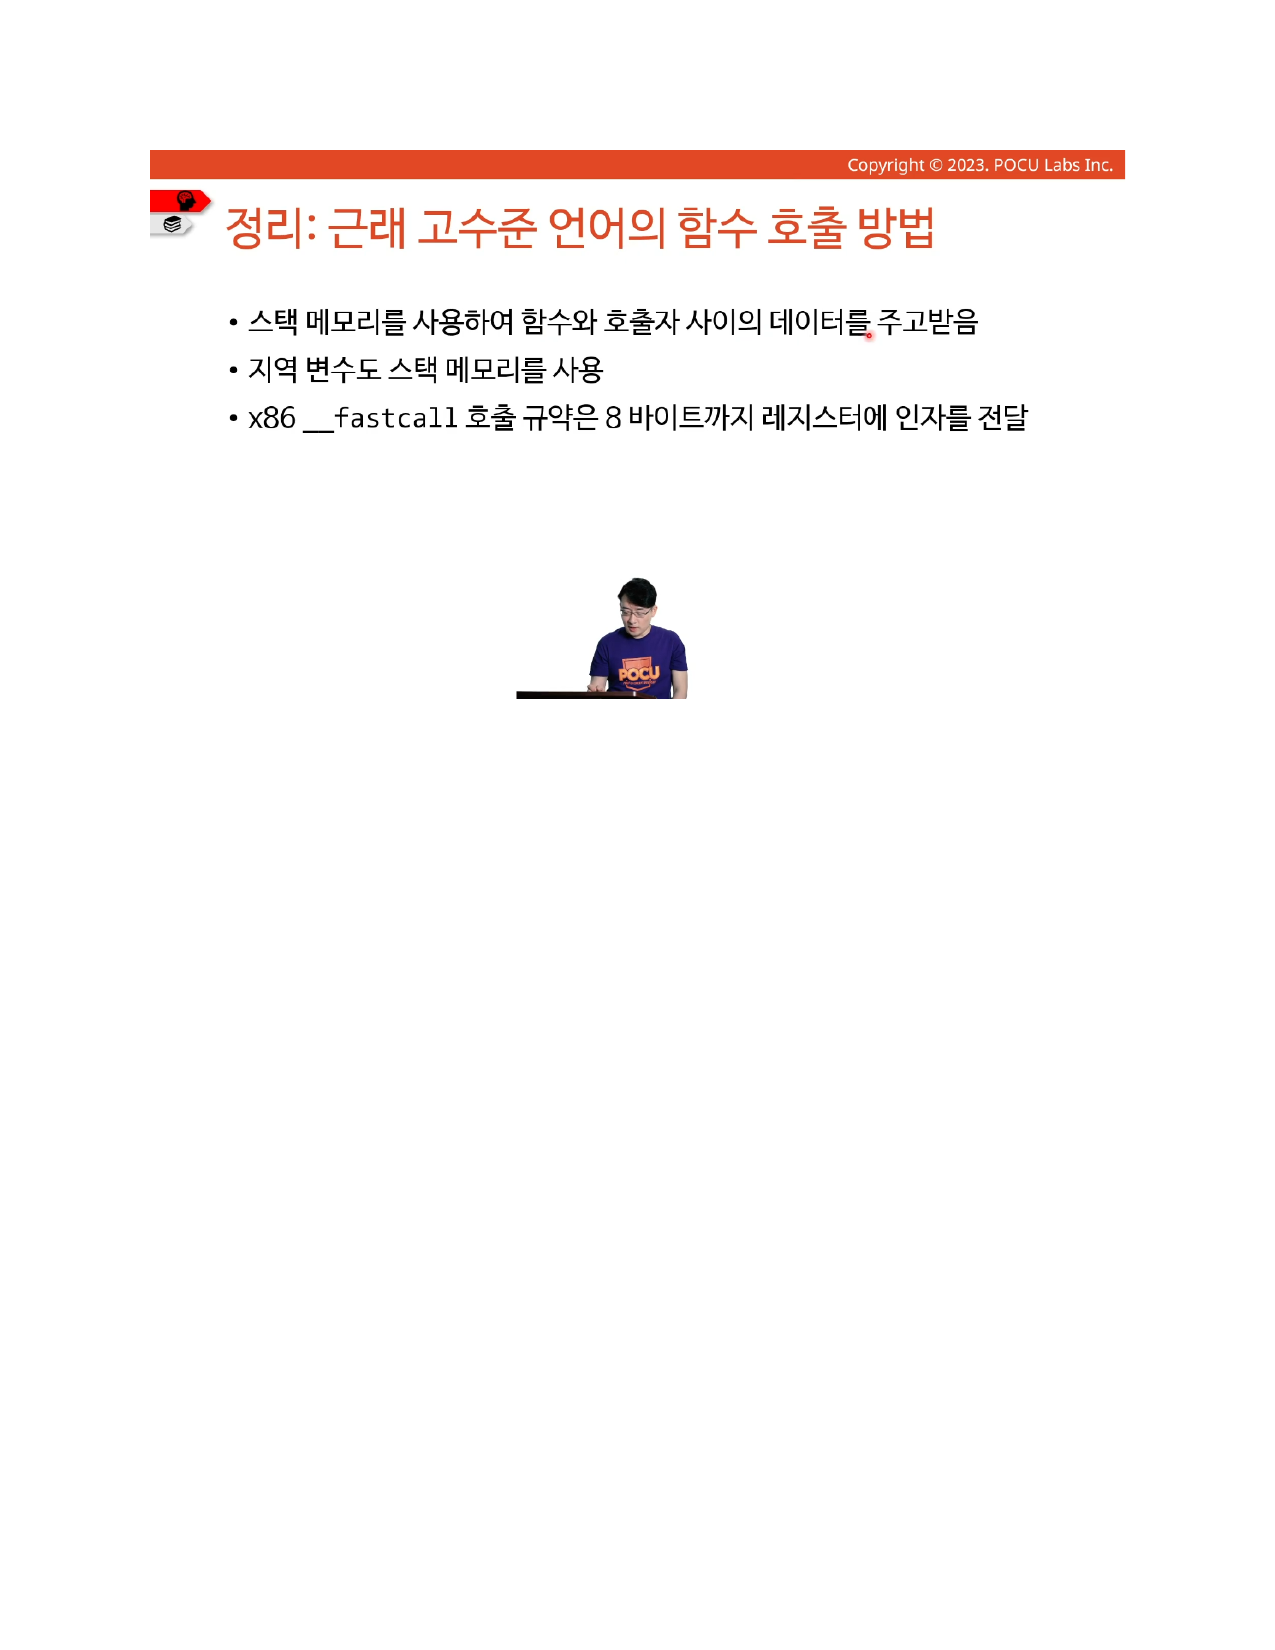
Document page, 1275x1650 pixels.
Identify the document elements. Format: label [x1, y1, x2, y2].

picture [150, 150, 1125, 699]
